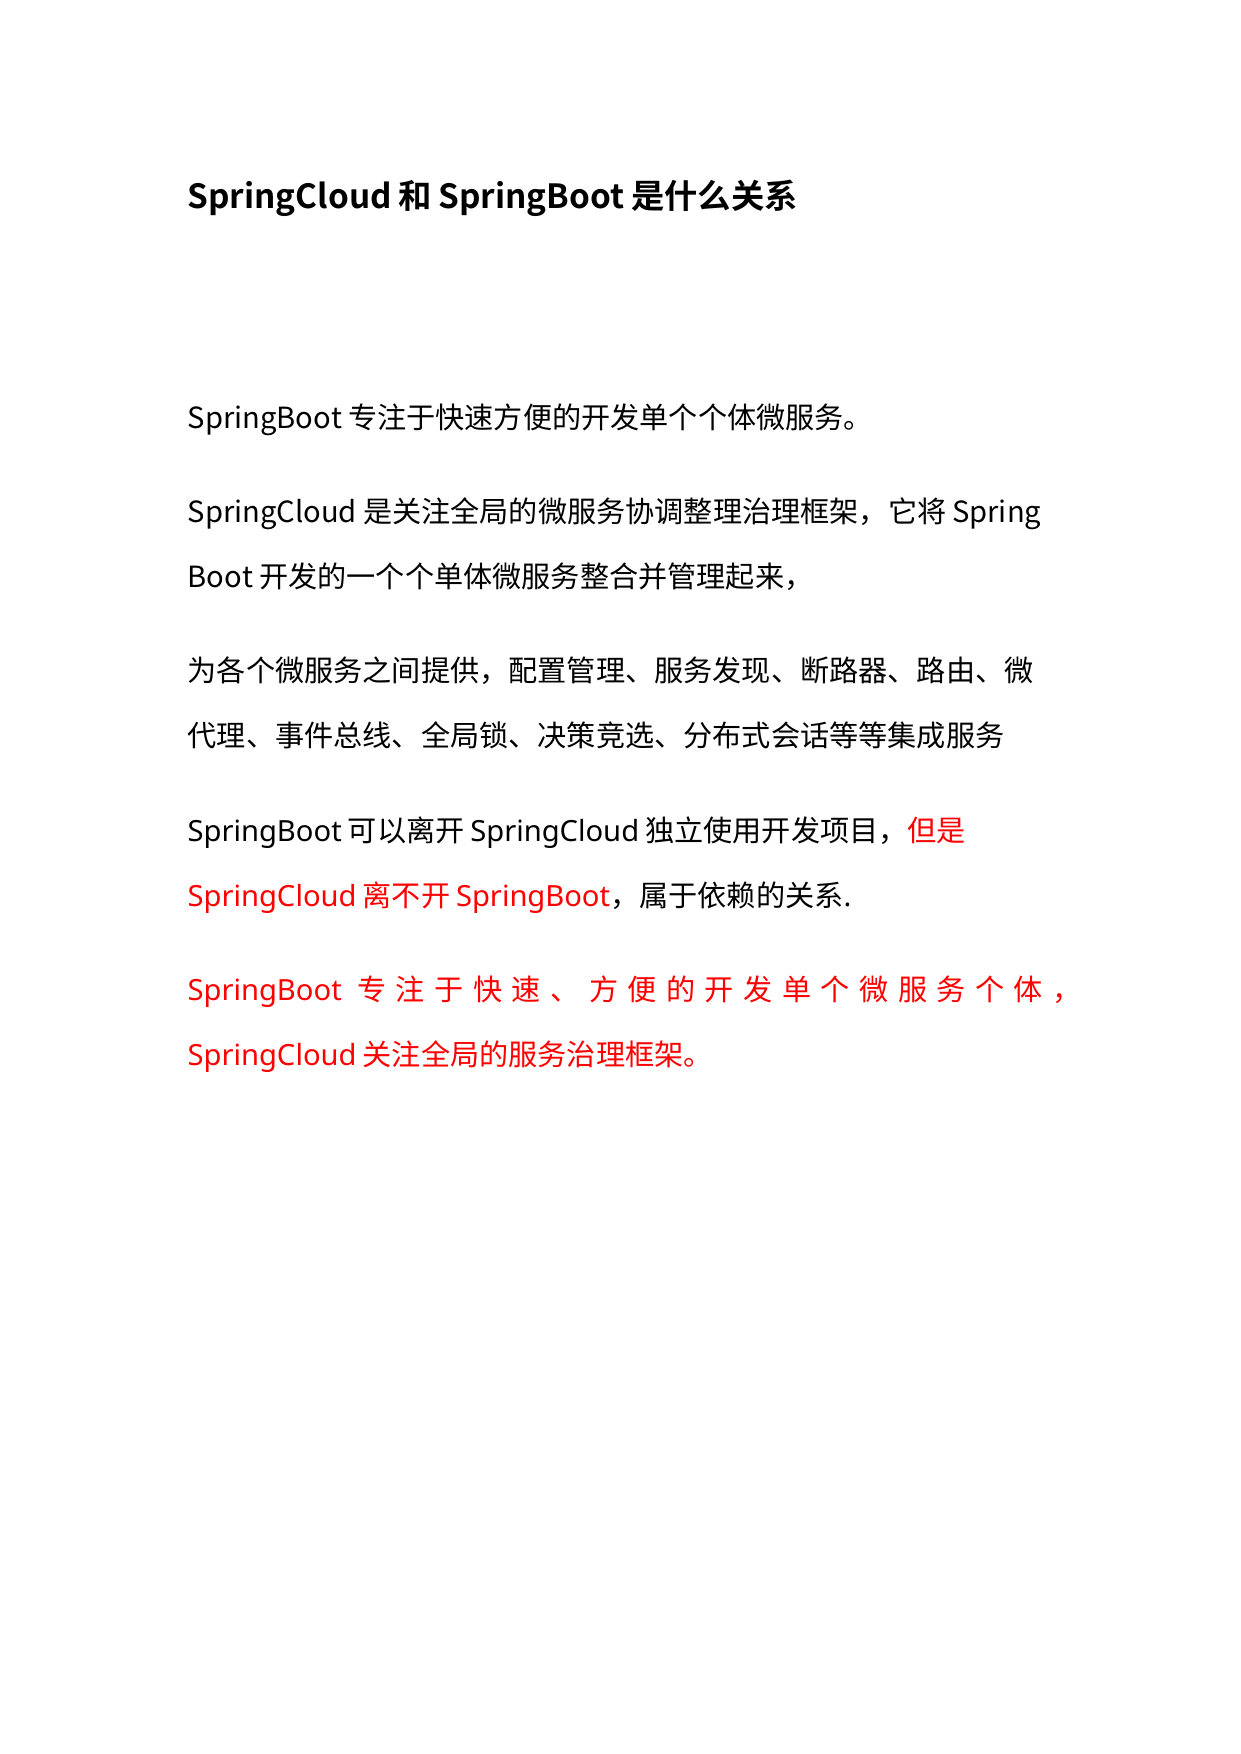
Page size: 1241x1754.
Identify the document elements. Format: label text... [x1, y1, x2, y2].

text SpringCloud是关注全局的微服务协调整理治理框架，它将SpringBoot开发的一个个单体微服务整合并管理起来， [187, 477, 1053, 607]
text SpringBoot专注于快速方便的开发单个个体微服务。 [187, 383, 1053, 448]
subtitle SpringCloud和SpringBoot是什么关系 [187, 162, 1053, 227]
text SpringBoot专注于快速、方便的开发单个微服务个体，SpringCloud关注全局的服务治理框架。 [187, 955, 1053, 1085]
text SpringBoot可以离开SpringCloud独立使用开发项目，但是SpringCloud离不开SpringBoot，属于依赖的关系. [187, 796, 1053, 926]
text 为各个微服务之间提供，配置管理、服务发现、断路器、路由、微代理、事件总线、全局锁、决策竞选、分布式会话等等集成服务 [187, 637, 1053, 767]
